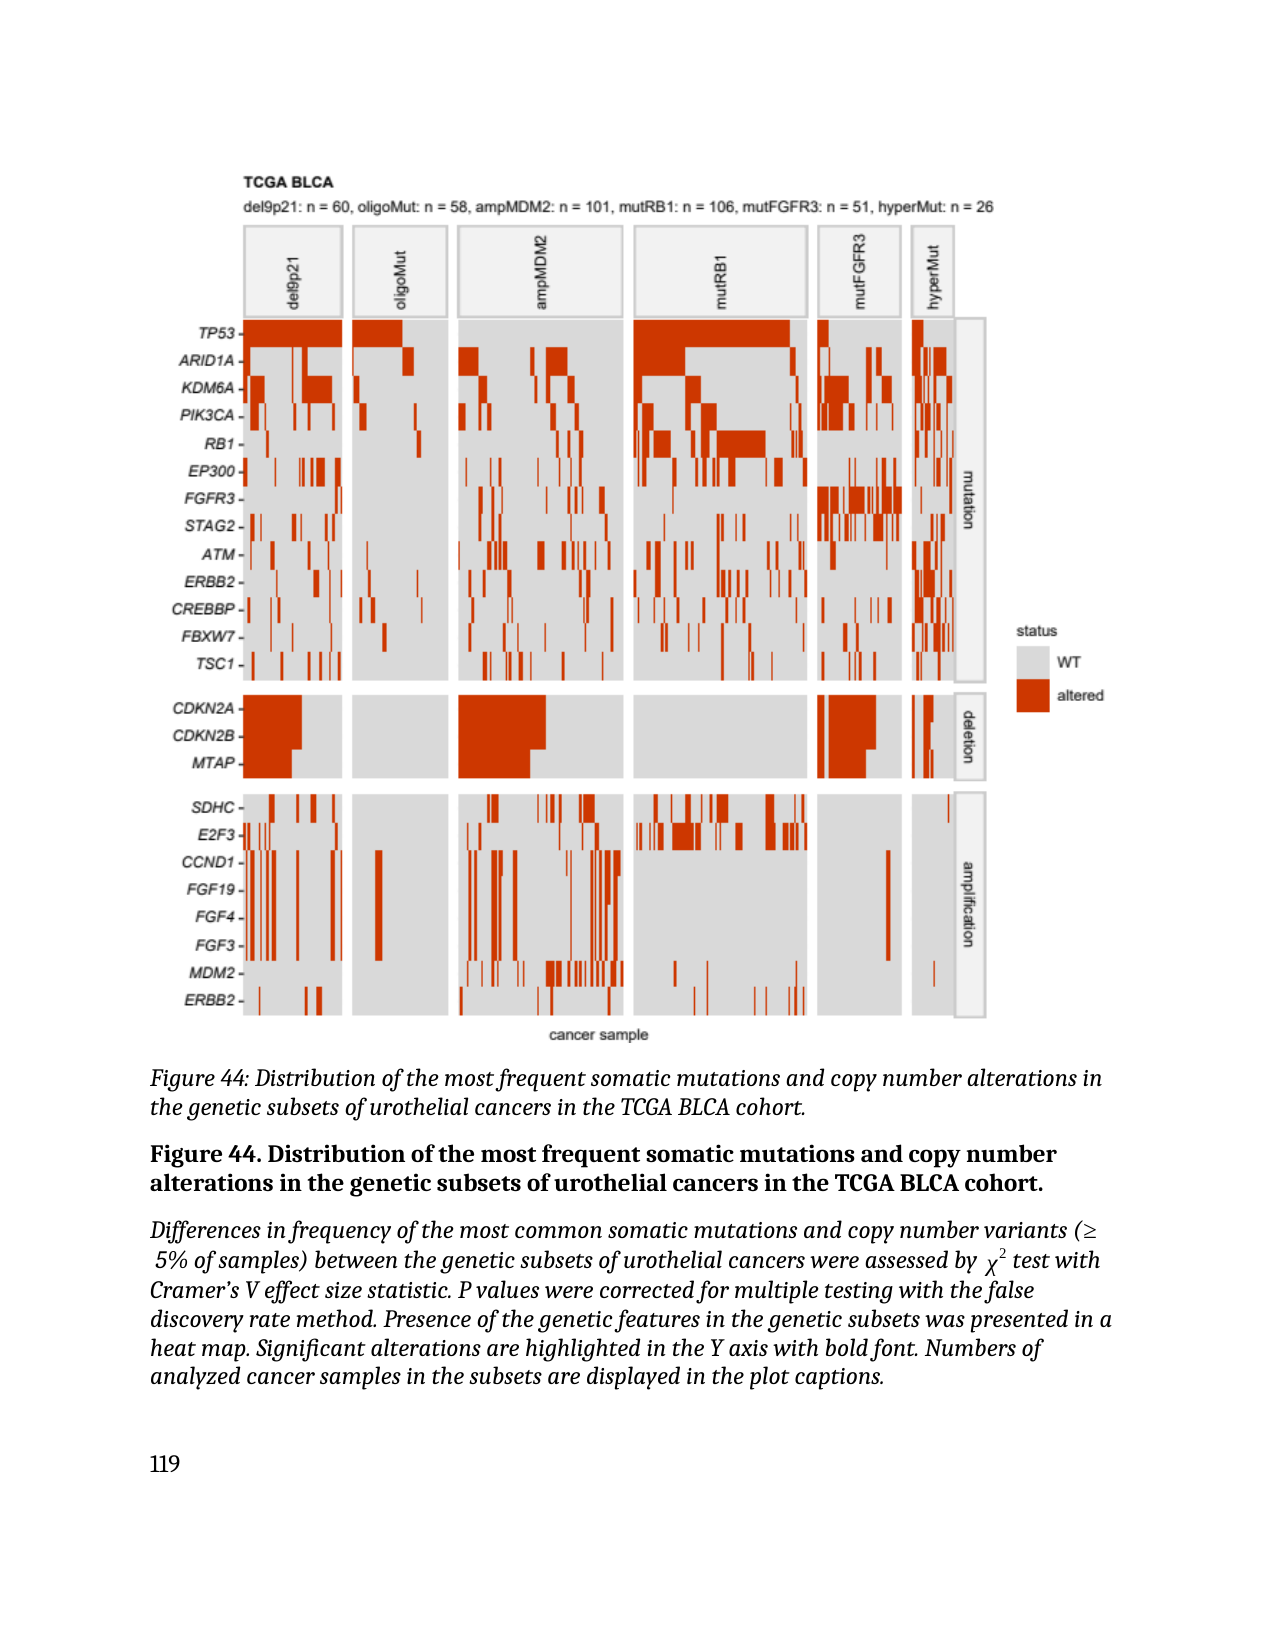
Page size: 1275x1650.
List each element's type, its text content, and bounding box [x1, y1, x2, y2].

text Figure 44: Distribution of the most frequent somatic mutations and copy number alterations in the genetic subsets of urothelial cancers in the TCGA BLCA cohort. [150, 1064, 1125, 1121]
text Figure 44. Distribution of the most frequent somatic mutations and copy number alterations in the genetic subsets of urothelial cancers in the TCGA BLCA cohort. [150, 1140, 1125, 1197]
picture [150, 150, 1125, 1043]
text Differences in frequency of the most common somatic mutations and copy number variants ( 5% of samples) between the genetic subsets of urothelial cancers were assessed by test with Cramer’s V effect size statistic. P values were corrected for multiple testing with the false discovery rate method. Presence of the genetic features in the genetic subsets was presented in a heat map. Significant alterations are highlighted in the Y axis with bold font. Numbers of analyzed cancer samples in the subsets are displayed in the plot captions. [150, 1216, 1125, 1391]
